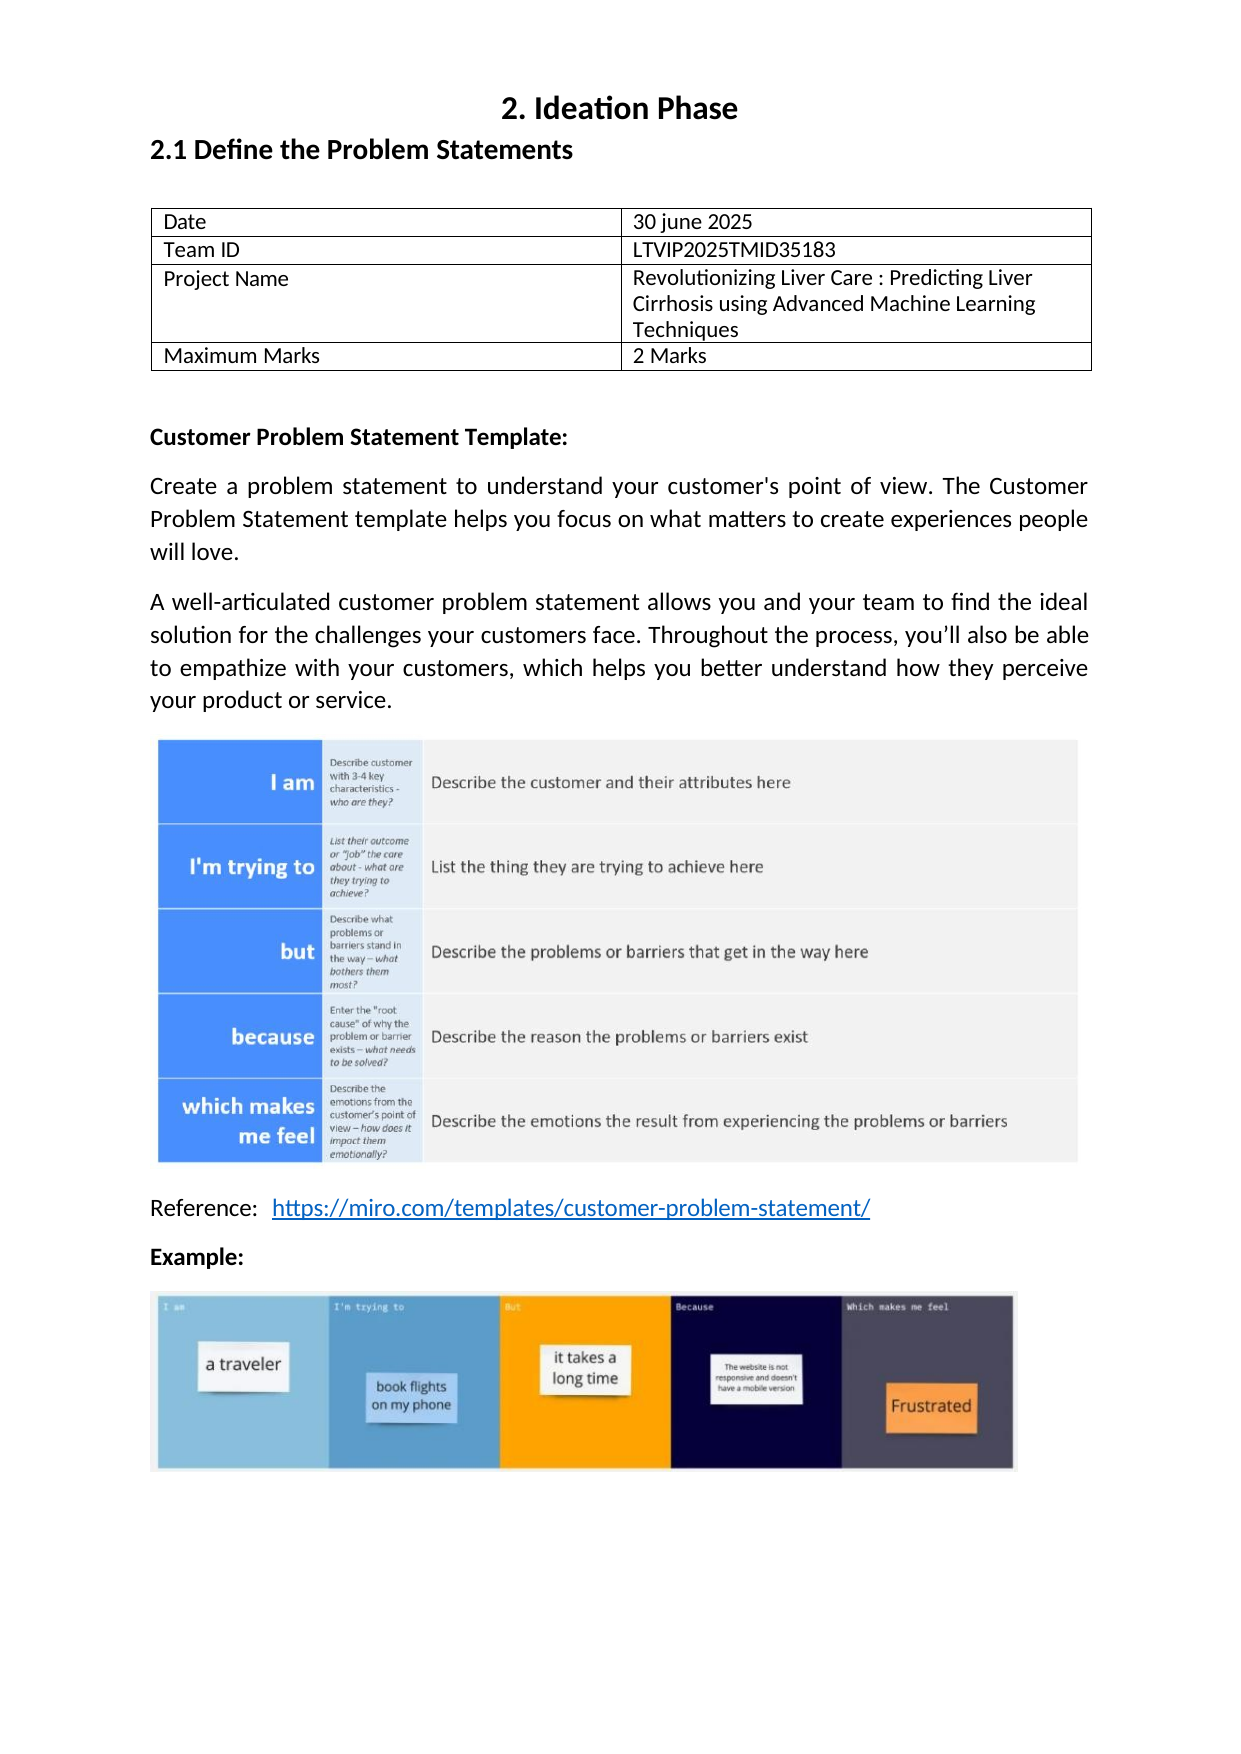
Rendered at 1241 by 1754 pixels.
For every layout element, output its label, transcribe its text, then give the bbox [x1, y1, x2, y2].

table_cell LTVIP2025TMID35183 [622, 237, 1091, 263]
table_cell Maximum Marks [152, 343, 621, 370]
table_cell Team ID [152, 237, 621, 263]
subtitle Define the Problem Statements [150, 131, 1211, 166]
table_cell Project Name [152, 265, 621, 342]
picture [150, 1291, 1018, 1472]
text A well-articulated customer problem statement allows you and your team to find the ideal solution for the challenges your customers face. Throughout the process, you’ll also be able to empathize with your customers, which helps you better understand how they perceive your product or service. [150, 586, 1091, 715]
table_cell Revolutionizing Liver Care : Predicting Liver Cirrhosis using Advanced Machine Learning Techniques [622, 265, 1091, 342]
picture [150, 734, 1082, 1169]
text Example: [150, 1241, 1211, 1272]
list Ideation Phase [501, 87, 1211, 127]
table_cell 2 Marks [622, 343, 1091, 370]
table_header 30 june 2025 [622, 209, 1091, 236]
text Create a problem statement to understand your customer's point of view. The Customer Problem Statement template helps you focus on what matters to create experiences people will love. [150, 471, 1090, 567]
text Customer Problem Statement Template: [150, 421, 1211, 451]
table_header Date [152, 209, 621, 236]
